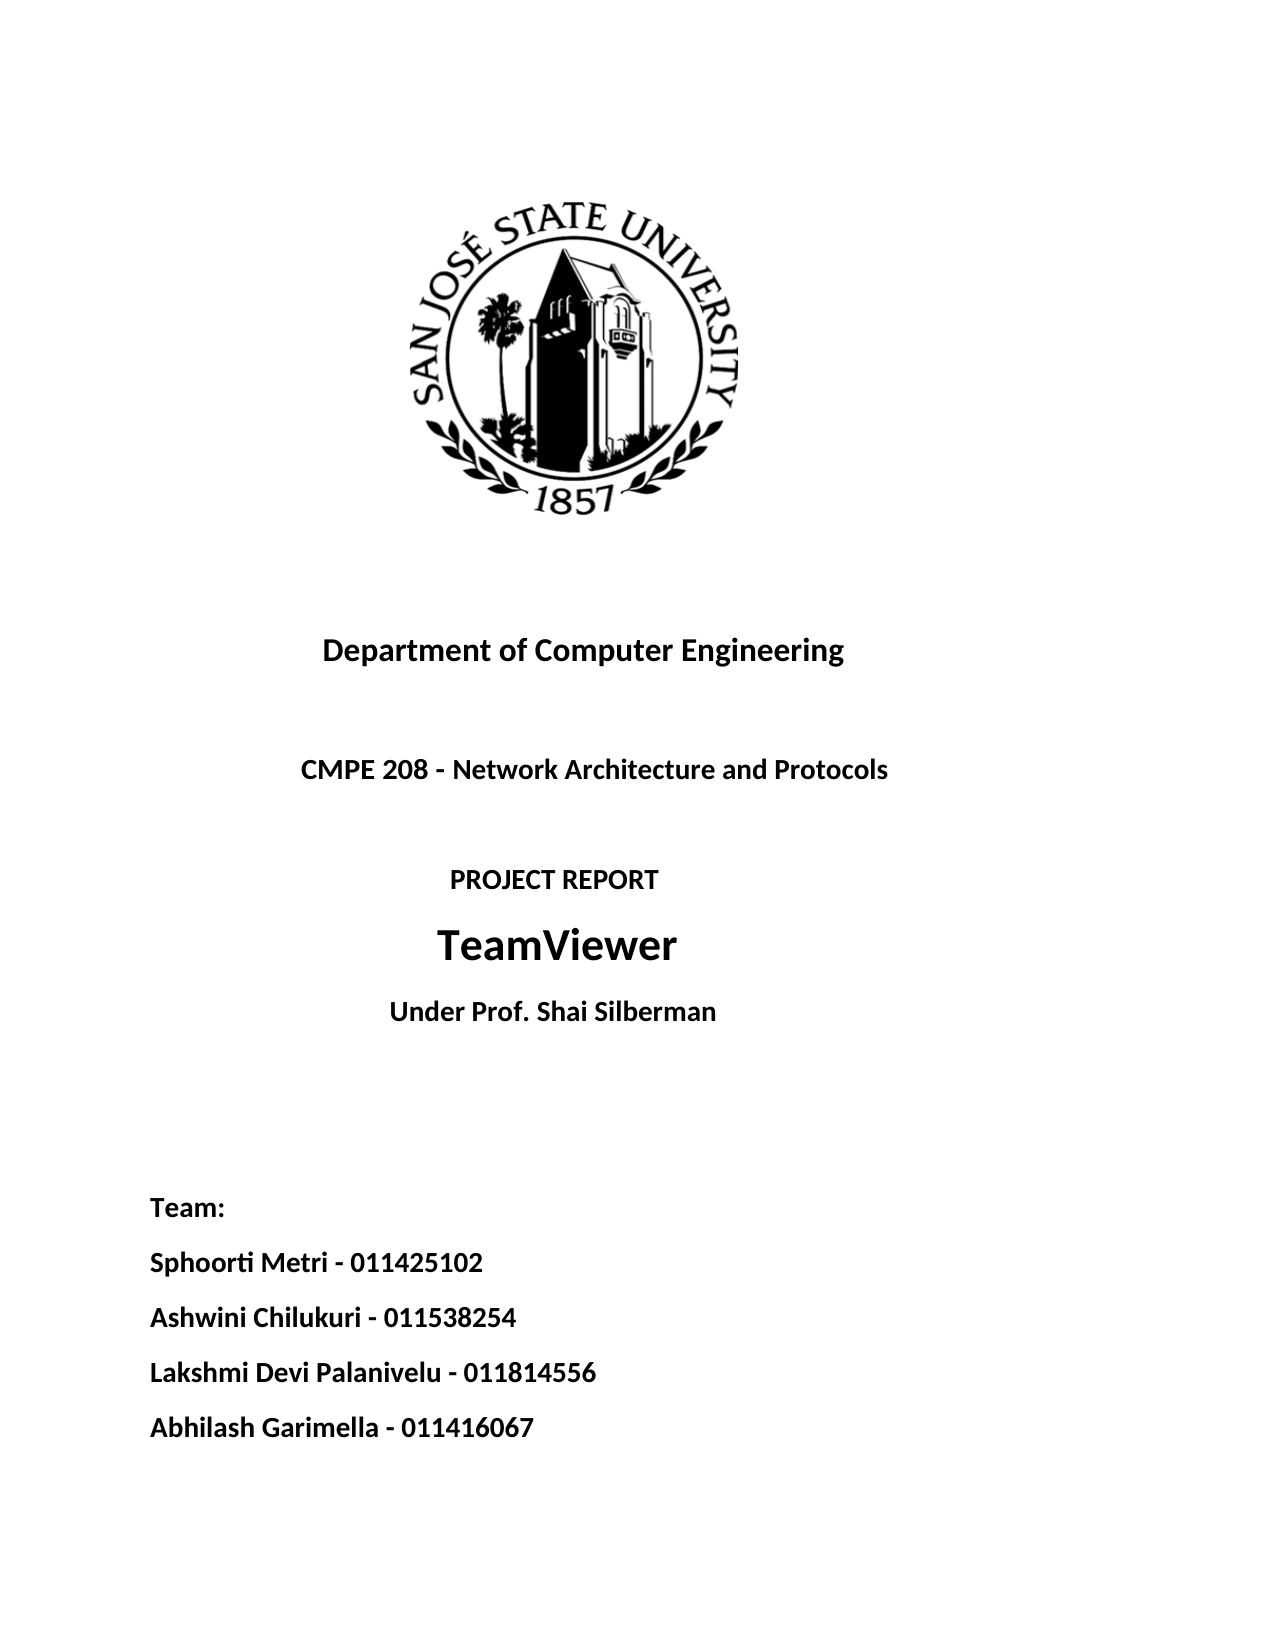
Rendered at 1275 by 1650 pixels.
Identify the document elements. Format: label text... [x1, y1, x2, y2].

picture [409, 201, 739, 515]
text Lakshmi Devi Palanivelu - 011814556 [150, 1354, 922, 1390]
text Department of Computer Engineering [300, 629, 922, 670]
text Abhilash Garimella - 011416067 [150, 1409, 922, 1445]
text PROJECT REPORT [300, 861, 922, 897]
text Sphoorti Metri - 011425102 [150, 1244, 922, 1280]
text Team: [150, 1189, 922, 1225]
text CMPE 208 - Network Architecture and Protocols [225, 751, 922, 786]
text Ashwini Chilukuri - 011538254 [150, 1299, 922, 1335]
text TeamViewer [375, 916, 922, 972]
text Under Prof. Shai Silberman [225, 993, 922, 1029]
